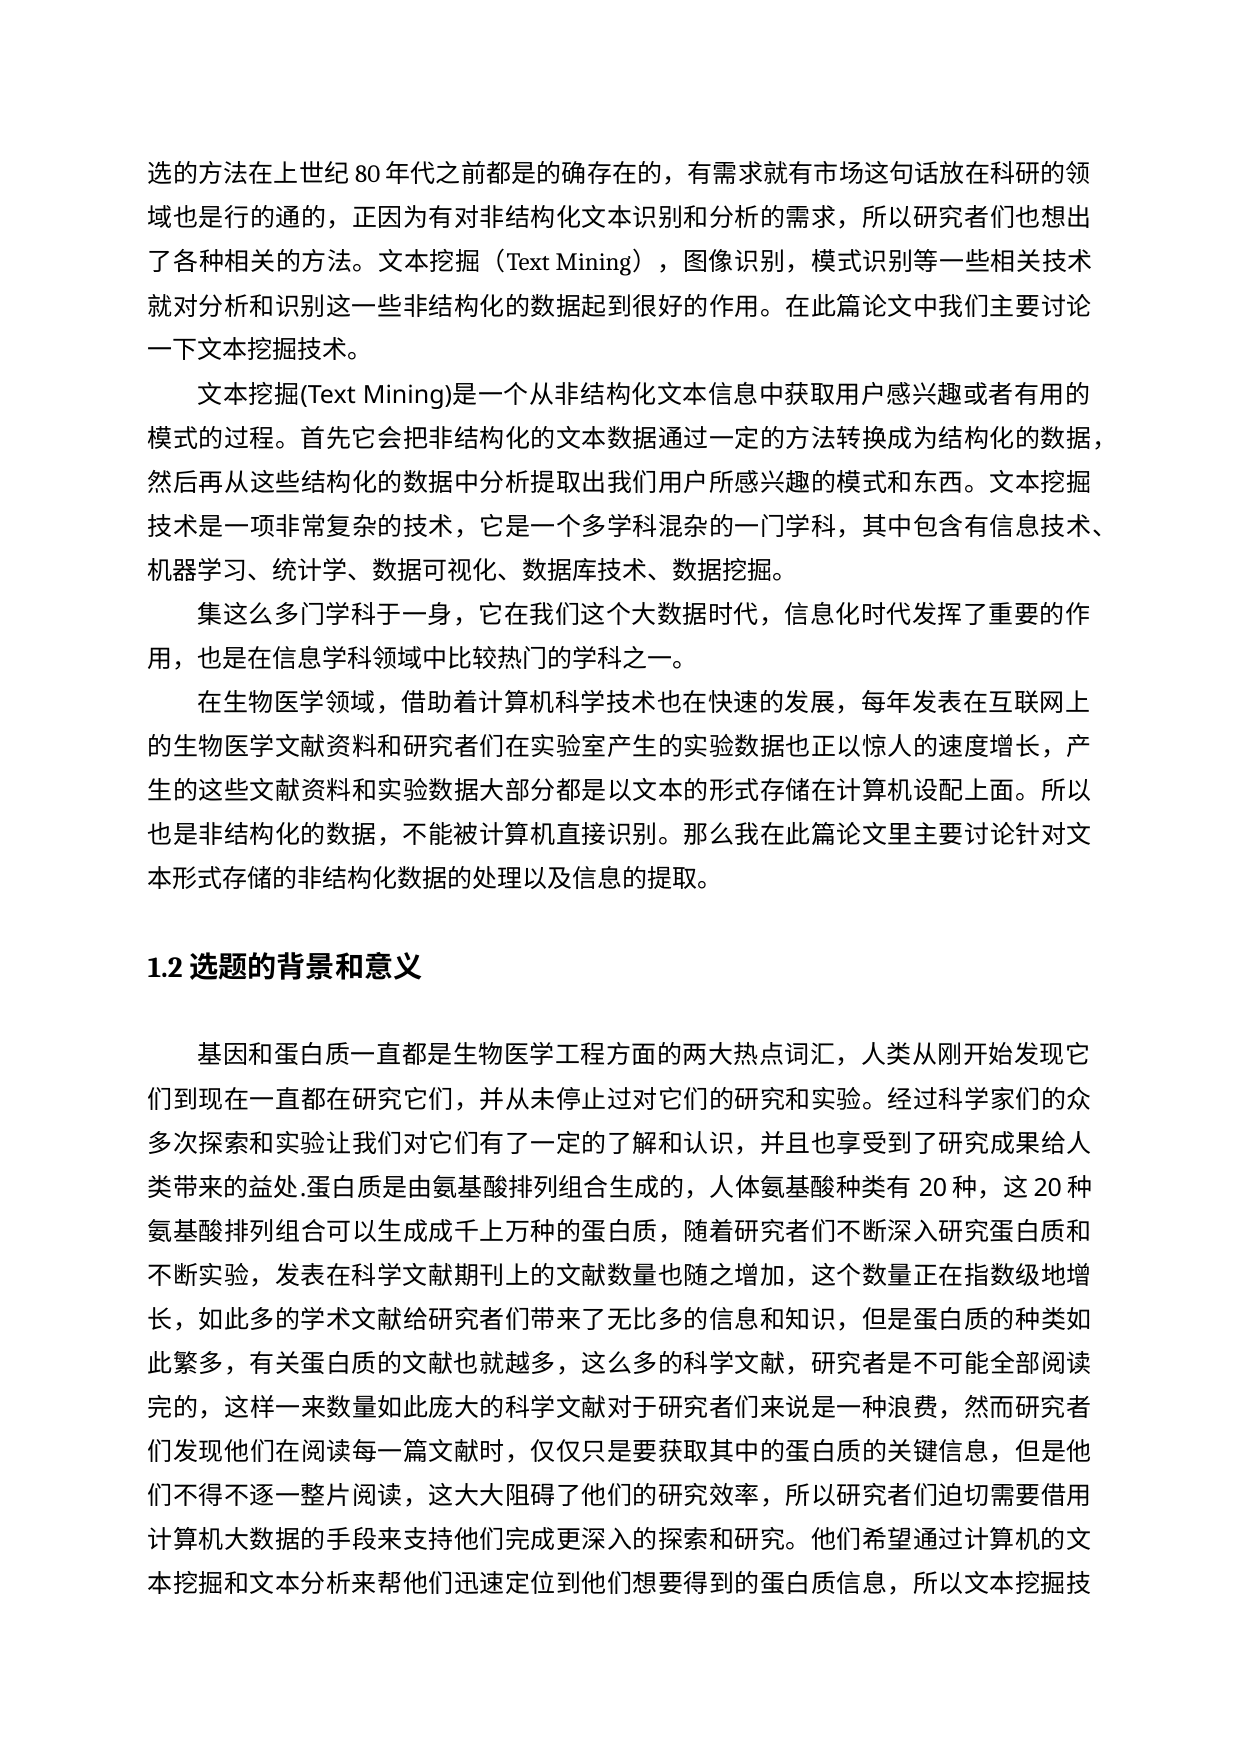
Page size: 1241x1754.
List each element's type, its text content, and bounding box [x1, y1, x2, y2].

text 在生物医学领域，借助着计算机科学技术也在快速的发展，每年发表在互联网上的生物医学文献资料和研究者们在实验室产生的实验数据也正以惊人的速度增长，产生的这些文献资料和实验数据大部分都是以文本的形式存储在计算机设配上面。所以也是非结构化的数据，不能被计算机直接识别。那么我在此篇论文里主要讨论针对文本形式存储的非结构化数据的处理以及信息的提取。 [148, 679, 1092, 899]
subtitle 1.2 选题的背景和意义 [148, 943, 1092, 987]
text 文本挖掘(Text Mining)是一个从非结构化文本信息中获取用户感兴趣或者有用的模式的过程。首先它会把非结构化的文本数据通过一定的方法转换成为结构化的数据，然后再从这些结构化的数据中分析提取出我们用户所感兴趣的模式和东西。文本挖掘技术是一项非常复杂的技术，它是一个多学科混杂的一门学科，其中包含有信息技术、机器学习、统计学、数据可视化、数据库技术、数据挖掘。 [148, 370, 1092, 591]
text 集这么多门学科于一身，它在我们这个大数据时代，信息化时代发挥了重要的作用，也是在信息学科领域中比较热门的学科之一。 [148, 591, 1092, 679]
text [148, 1031, 1092, 1604]
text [148, 150, 1092, 370]
